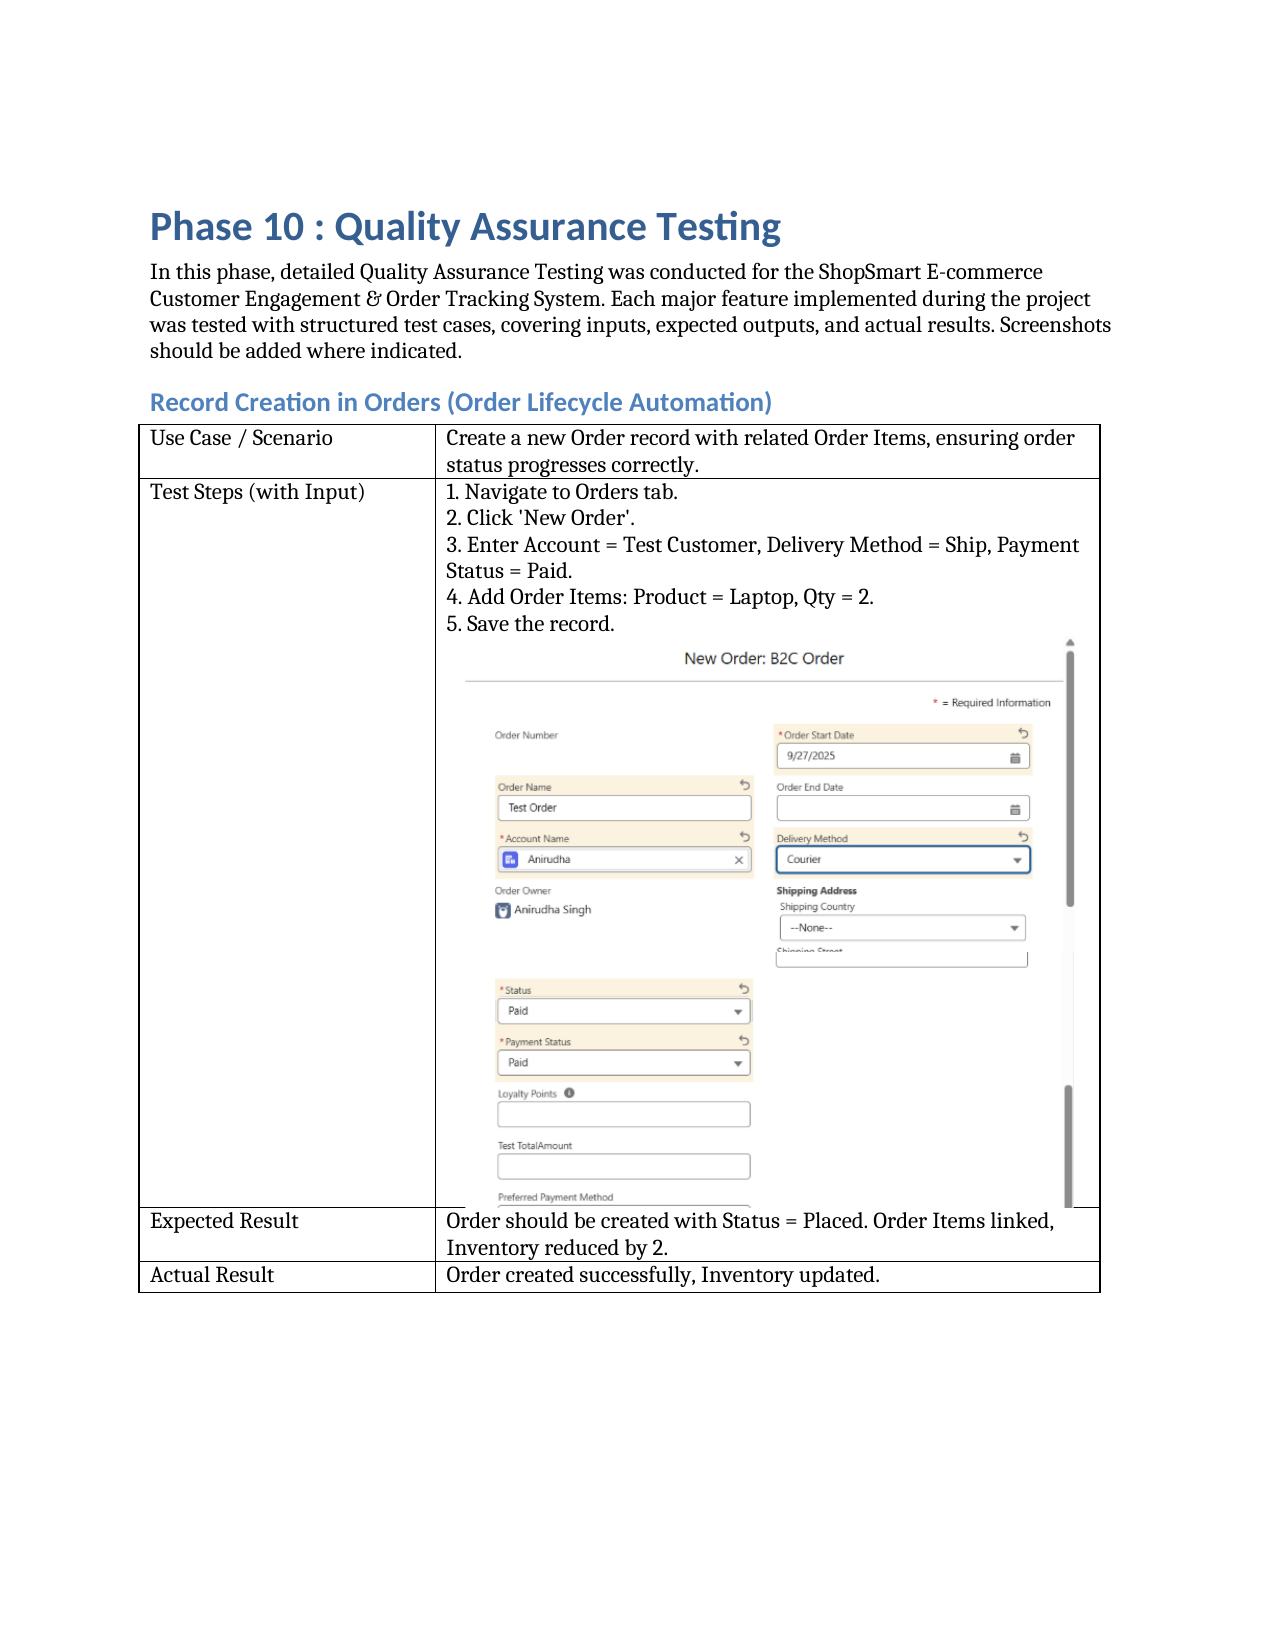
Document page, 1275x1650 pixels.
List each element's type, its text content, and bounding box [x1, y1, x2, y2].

table_header Create a new Order record with related Order Items, ensuring order status progresses correctly. [436, 425, 1099, 478]
table_cell Order created successfully, Inventory updated. [436, 1262, 1099, 1292]
text In this phase, detailed Quality Assurance Testing was conducted for the ShopSmart E-commerce Customer Engagement & Order Tracking System. Each major feature implemented during the project was tested with structured test cases, covering inputs, expected outputs, and actual results. Screenshots should be added where indicated. [150, 259, 1125, 364]
table_cell Expected Result [140, 1208, 435, 1261]
subtitle Record Creation in Orders (Order Lifecycle Automation) [150, 385, 1125, 418]
table_header Use Case / Scenario [140, 425, 435, 478]
table_cell Test Steps (with Input) [140, 479, 435, 1207]
table_cell 1. Navigate to Orders tab. 2. Click 'New Order'. 3. Enter Account = Test Customer, Delivery Method = Ship, Payment Status = Paid. 4. Add Order Items: Product = Laptop, Qty = 2. 5. Save the record. [436, 479, 1099, 1207]
table_cell Actual Result [140, 1262, 435, 1292]
table_cell Order should be created with Status = Placed. Order Items linked, Inventory reduced by 2. [436, 1208, 1099, 1261]
subtitle Phase 10 : Quality Assurance Testing [150, 200, 1125, 251]
